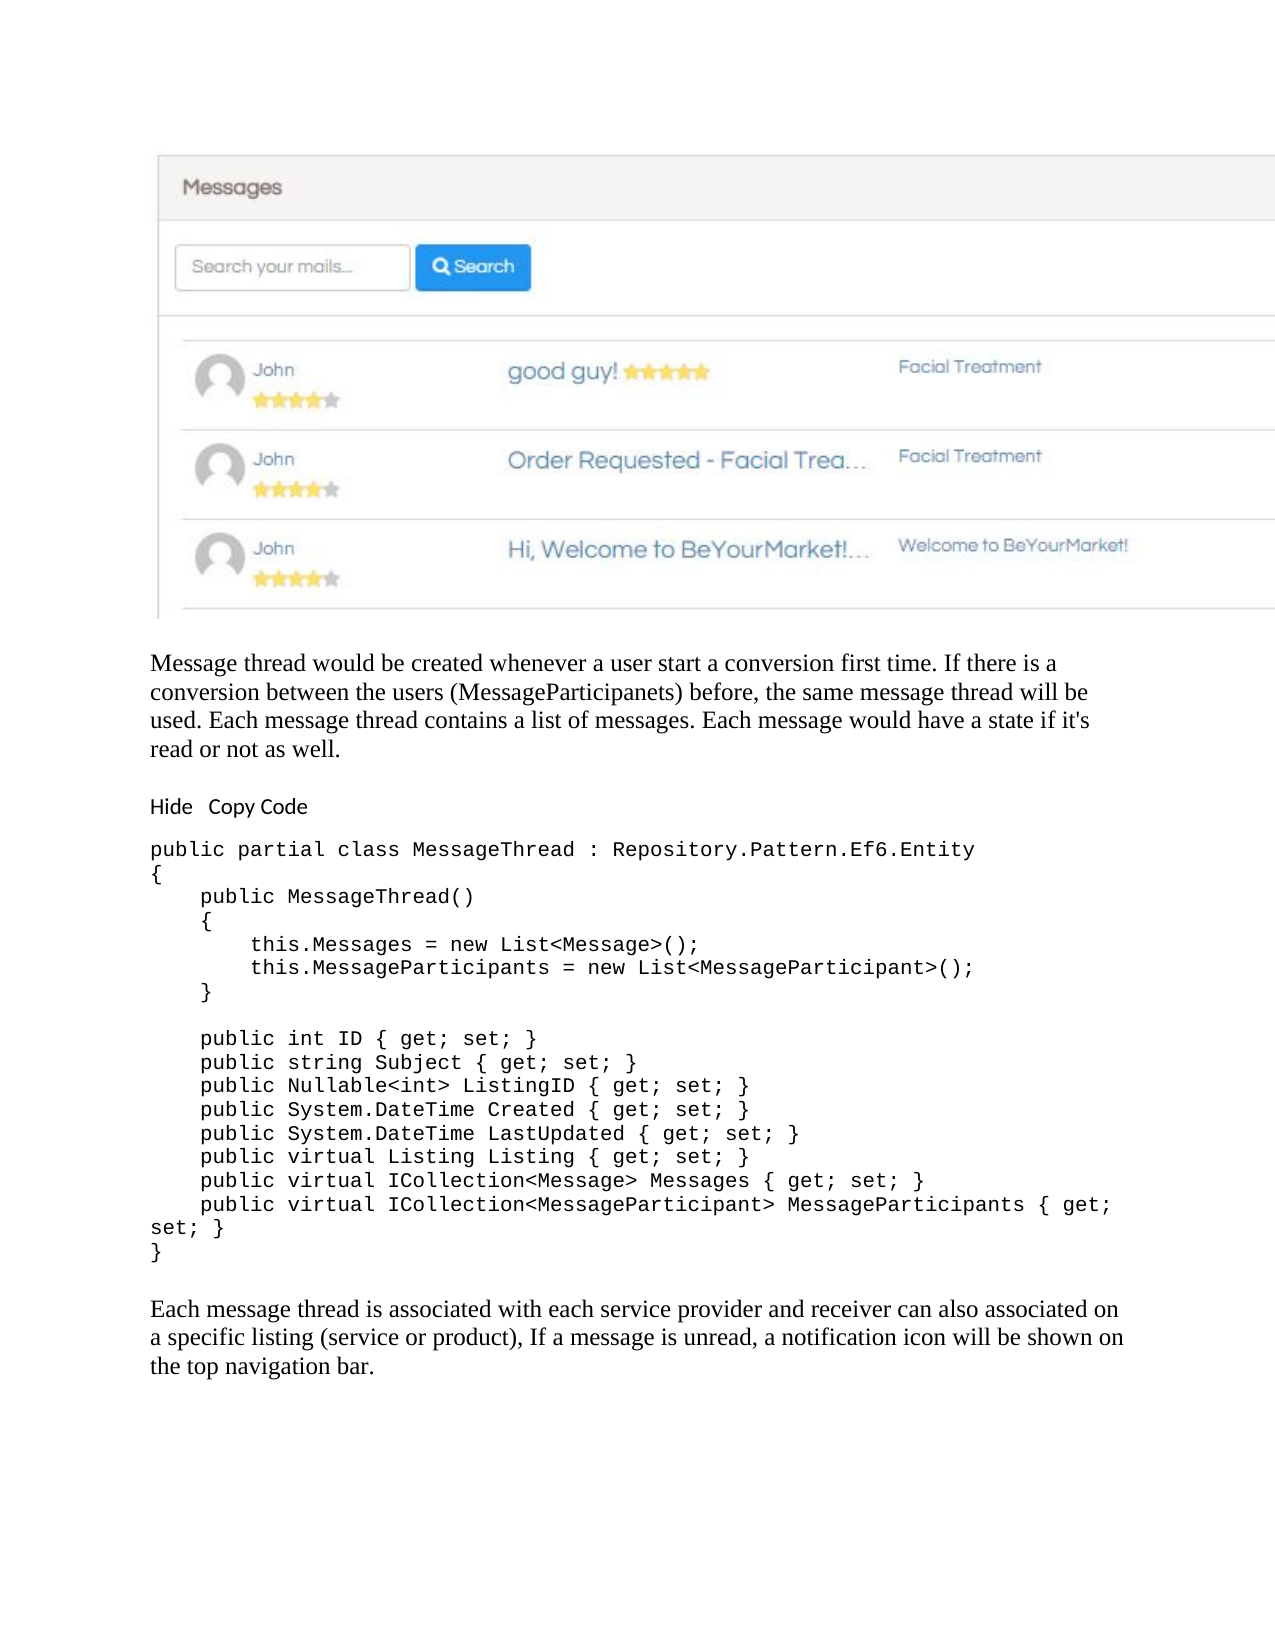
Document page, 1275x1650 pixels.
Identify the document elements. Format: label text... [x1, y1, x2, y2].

text Message thread would be created whenever a user start a conversion first time. If there is a conversion between the users (MessageParticipanets) before, the same message thread will be used. Each message thread contains a list of messages. Each message would have a state if it's read or not as well. [150, 648, 1125, 763]
text public virtual Listing Listing { get; set; } [150, 1146, 1125, 1170]
text Each message thread is associated with each service provider and receiver can also associated on a specific listing (service or product), If a message is unread, a notification icon will be shown on the top navigation bar. [150, 1294, 1125, 1380]
text this.MessageParticipants = new List<MessageParticipant>(); [150, 957, 1125, 981]
text } [150, 1241, 1125, 1264]
text this.Messages = new List<Message>(); [150, 933, 1125, 957]
text public virtual ICollection<MessageParticipant> MessageParticipants { get; set; } [150, 1194, 1125, 1241]
text { [150, 910, 1125, 933]
text } [150, 981, 1125, 1004]
text public virtual ICollection<Message> Messages { get; set; } [150, 1170, 1125, 1194]
picture [150, 150, 1275, 619]
text { [150, 863, 1125, 886]
text public System.DateTime LastUpdated { get; set; } [150, 1123, 1125, 1146]
text public MessageThread() [150, 886, 1125, 910]
text Hide Copy Code [150, 792, 1125, 820]
text public string Subject { get; set; } [150, 1052, 1125, 1075]
text public Nullable<int> ListingID { get; set; } [150, 1075, 1125, 1099]
text public System.DateTime Created { get; set; } [150, 1099, 1125, 1123]
text public partial class MessageThread : Repository.Pattern.Ef6.Entity [150, 839, 1125, 863]
text public int ID { get; set; } [150, 1028, 1125, 1052]
